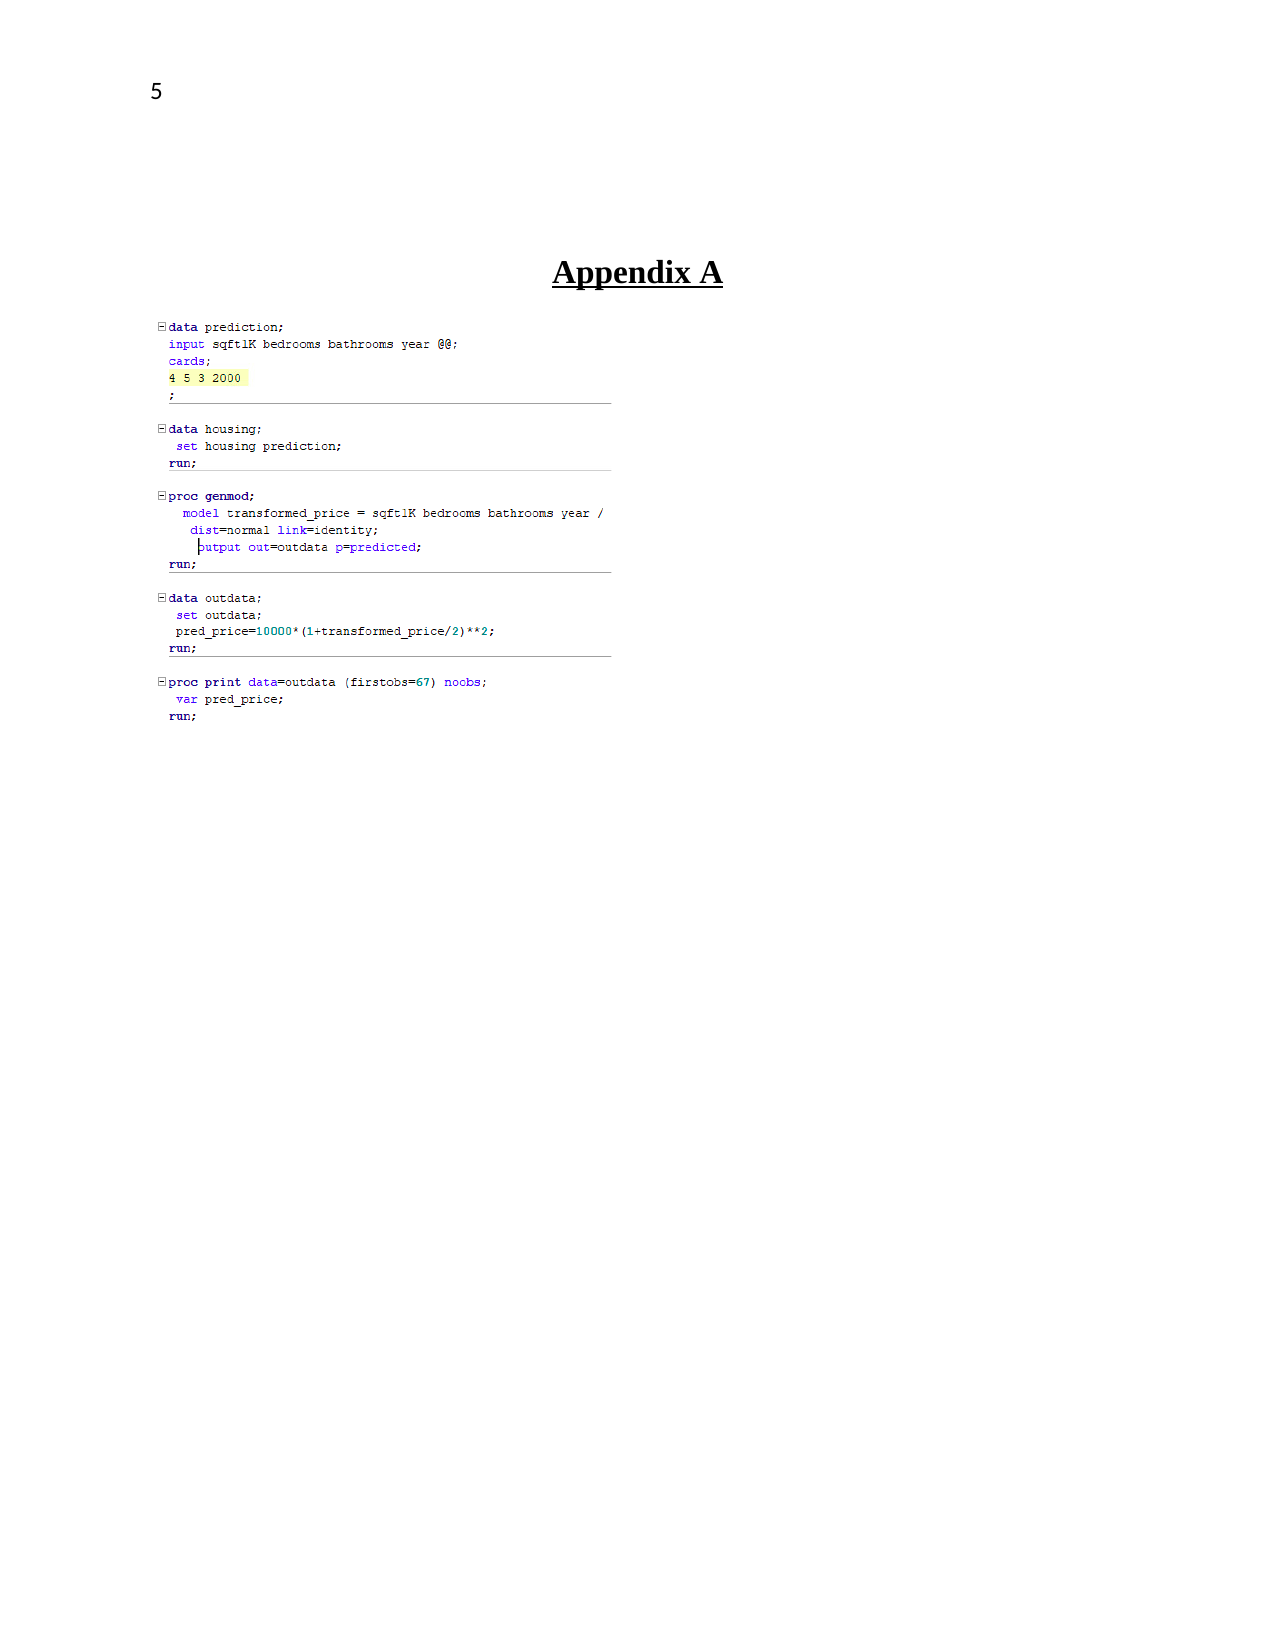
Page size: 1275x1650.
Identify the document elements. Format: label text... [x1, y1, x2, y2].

picture [150, 320, 612, 774]
text Appendix A [150, 253, 1125, 291]
